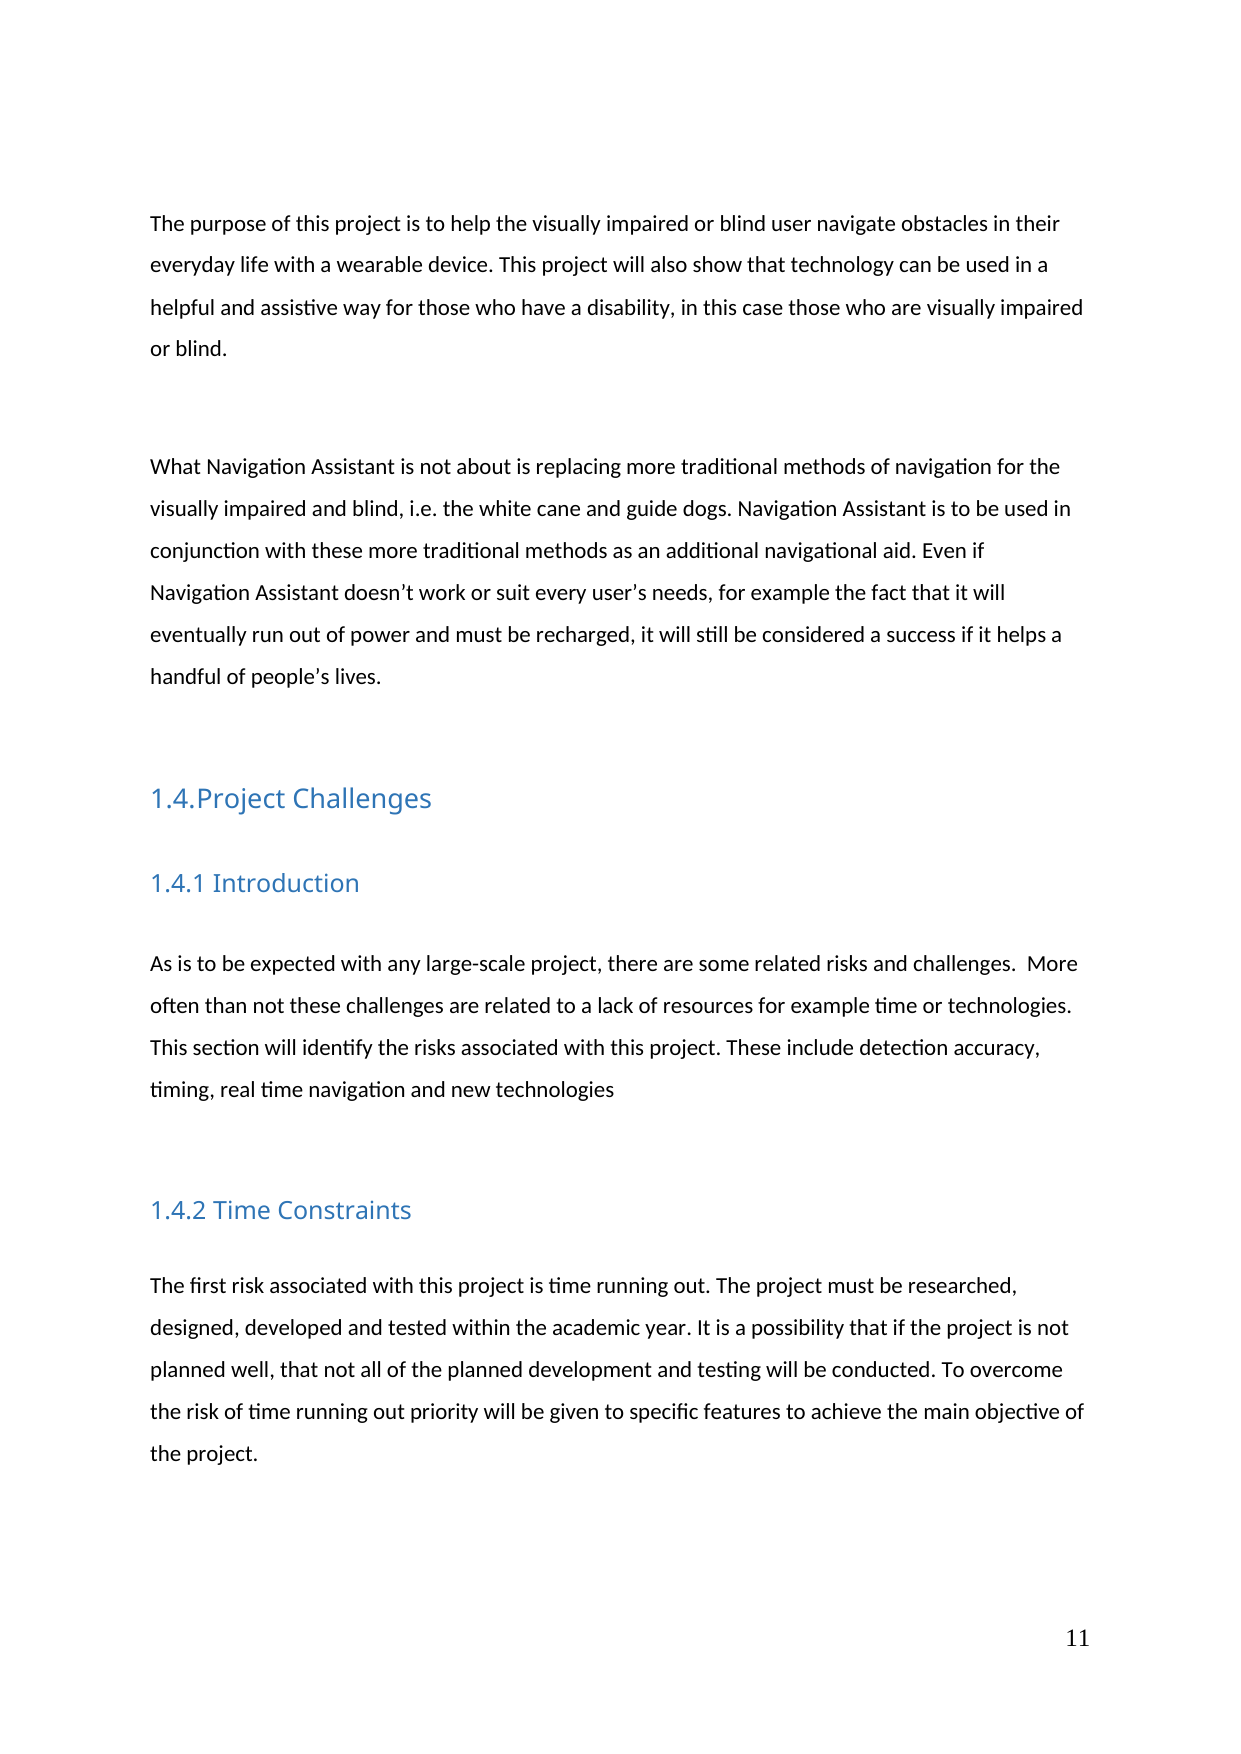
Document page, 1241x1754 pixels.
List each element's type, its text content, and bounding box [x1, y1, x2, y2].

subtitle Project Challenges [150, 779, 1090, 816]
text The purpose of this project is to help the visually impaired or blind user navigate obstacles in their everyday life with a wearable device. This project will also show that technology can be used in a helpful and assistive way for those who have a disability, in this case those who are visually impaired or blind. [150, 209, 1090, 363]
subtitle 1.4.2 Time Constraints [150, 1193, 1090, 1227]
text What Navigation Assistant is not about is replacing more traditional methods of navigation for the visually impaired and blind, i.e. the white cane and guide dogs. Navigation Assistant is to be used in conjunction with these more traditional methods as an additional navigational aid. Even if Navigation Assistant doesn’t work or suit every user’s needs, for example the fact that it will eventually run out of power and must be recharged, it will still be considered a success if it helps a handful of people’s lives. [150, 452, 1090, 690]
subtitle 1.4.1 Introduction [150, 866, 1090, 900]
text As is to be expected with any large-scale project, there are some related risks and challenges. More often than not these challenges are related to a lack of resources for example time or technologies. This section will identify the risks associated with this project. These include detection accuracy, timing, real time navigation and new technologies [150, 949, 1090, 1103]
text The first risk associated with this project is time running out. The project must be researched, designed, developed and tested within the academic year. It is a possibility that if the project is not planned well, that not all of the planned development and testing will be conducted. To overcome the risk of time running out priority will be given to specific features to achieve the main objective of the project. [150, 1271, 1090, 1467]
